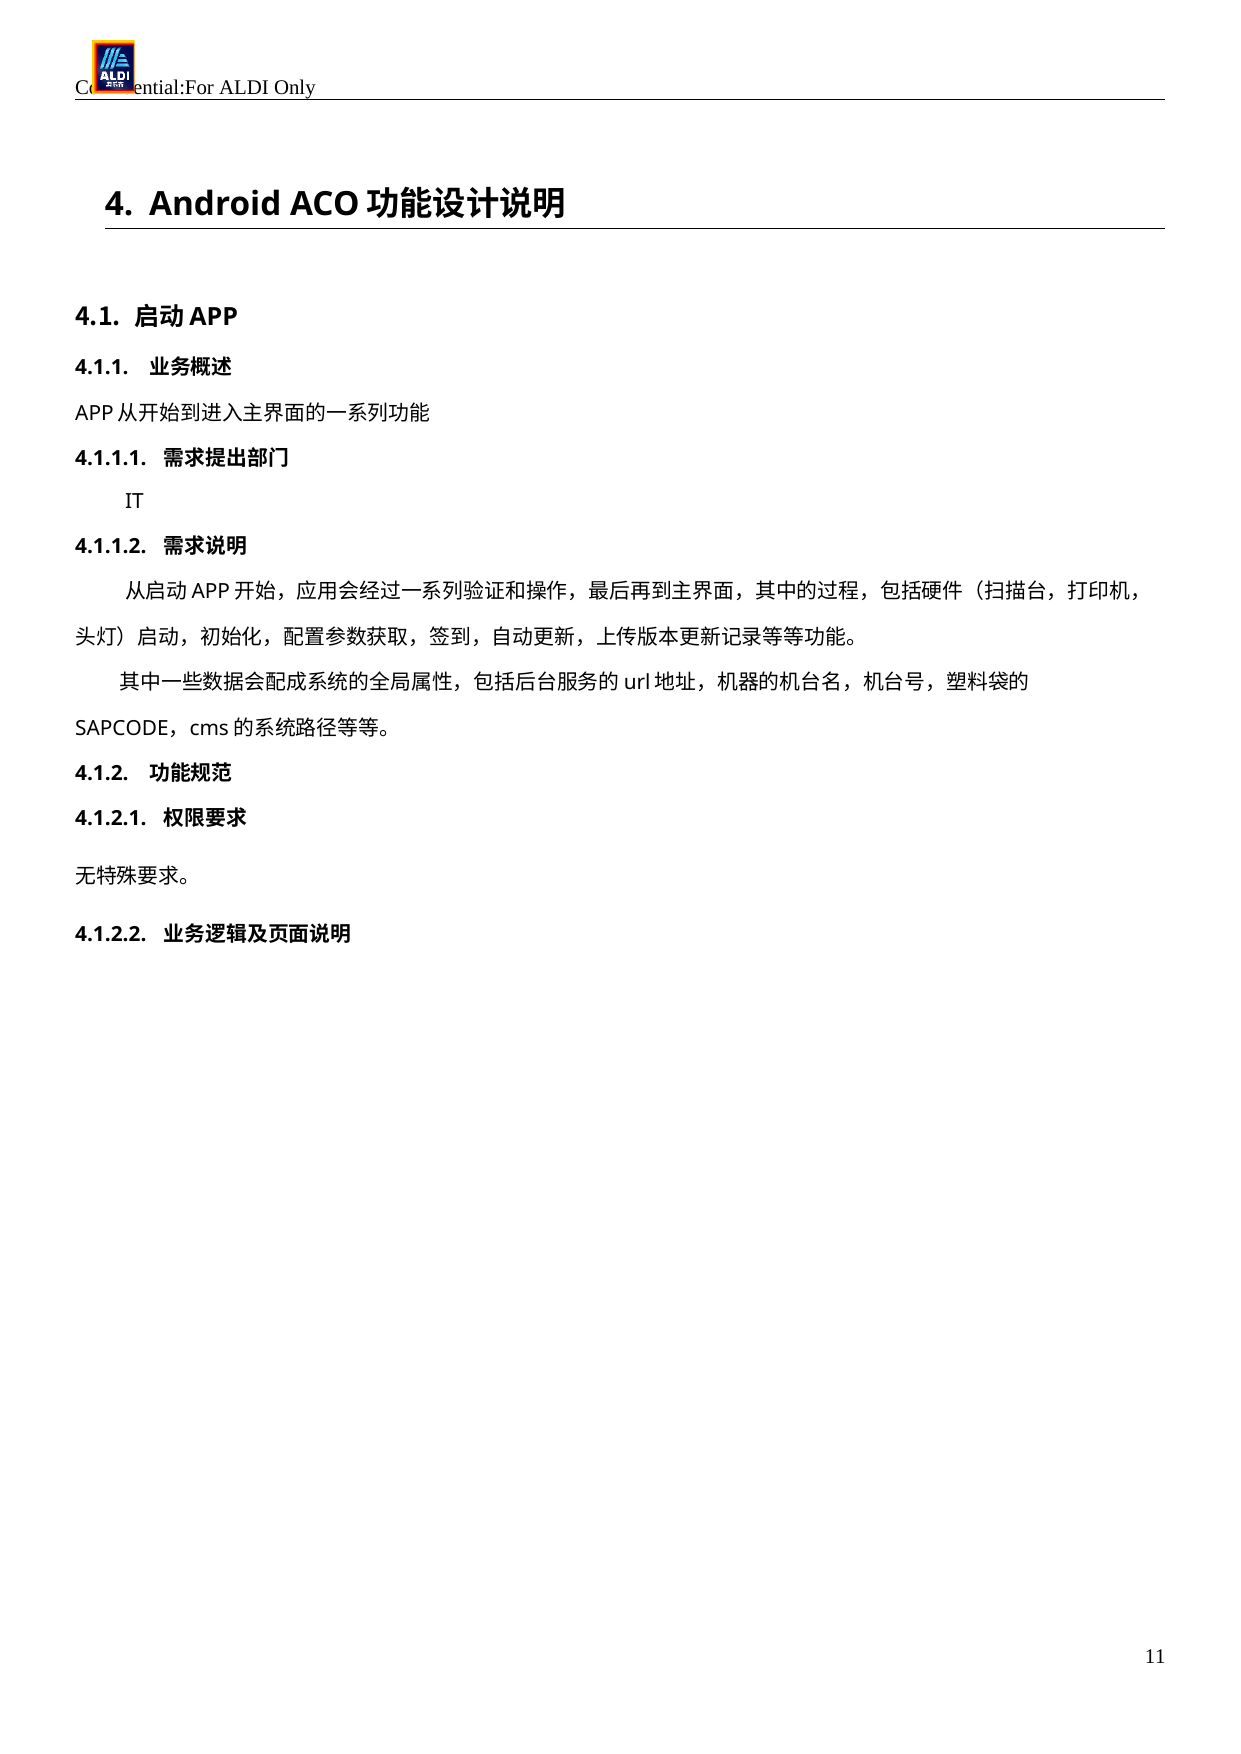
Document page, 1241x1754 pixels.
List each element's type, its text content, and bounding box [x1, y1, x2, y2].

list 权限要求 [75, 802, 1165, 832]
text 其中一些数据会配成系统的全局属性，包括后台服务的url地址，机器的机台名，机台号，塑料袋的SAPCODE，cms的系统路径等等。 [75, 665, 1165, 741]
text Android ACO功能设计说明 [104, 177, 1165, 229]
text 功能规范 [75, 756, 1165, 787]
list 需求提出部门 [75, 441, 1165, 472]
list 需求说明 [75, 529, 1165, 559]
text IT [75, 487, 1165, 515]
text 启动APP [75, 296, 1165, 332]
picture [90, 39, 135, 92]
list APP从开始到进入主界面的一系列功能 [75, 396, 1165, 426]
text 业务概述 [75, 350, 1165, 381]
text 从启动APP开始，应用会经过一系列验证和操作，最后再到主界面，其中的过程，包括硬件（扫描台，打印机，头灯）启动，初始化，配置参数获取，签到，自动更新，上传版本更新记录等等功能。 [75, 575, 1165, 650]
text 无特殊要求。 [75, 859, 1165, 890]
list 业务逻辑及页面说明 [75, 917, 1165, 948]
